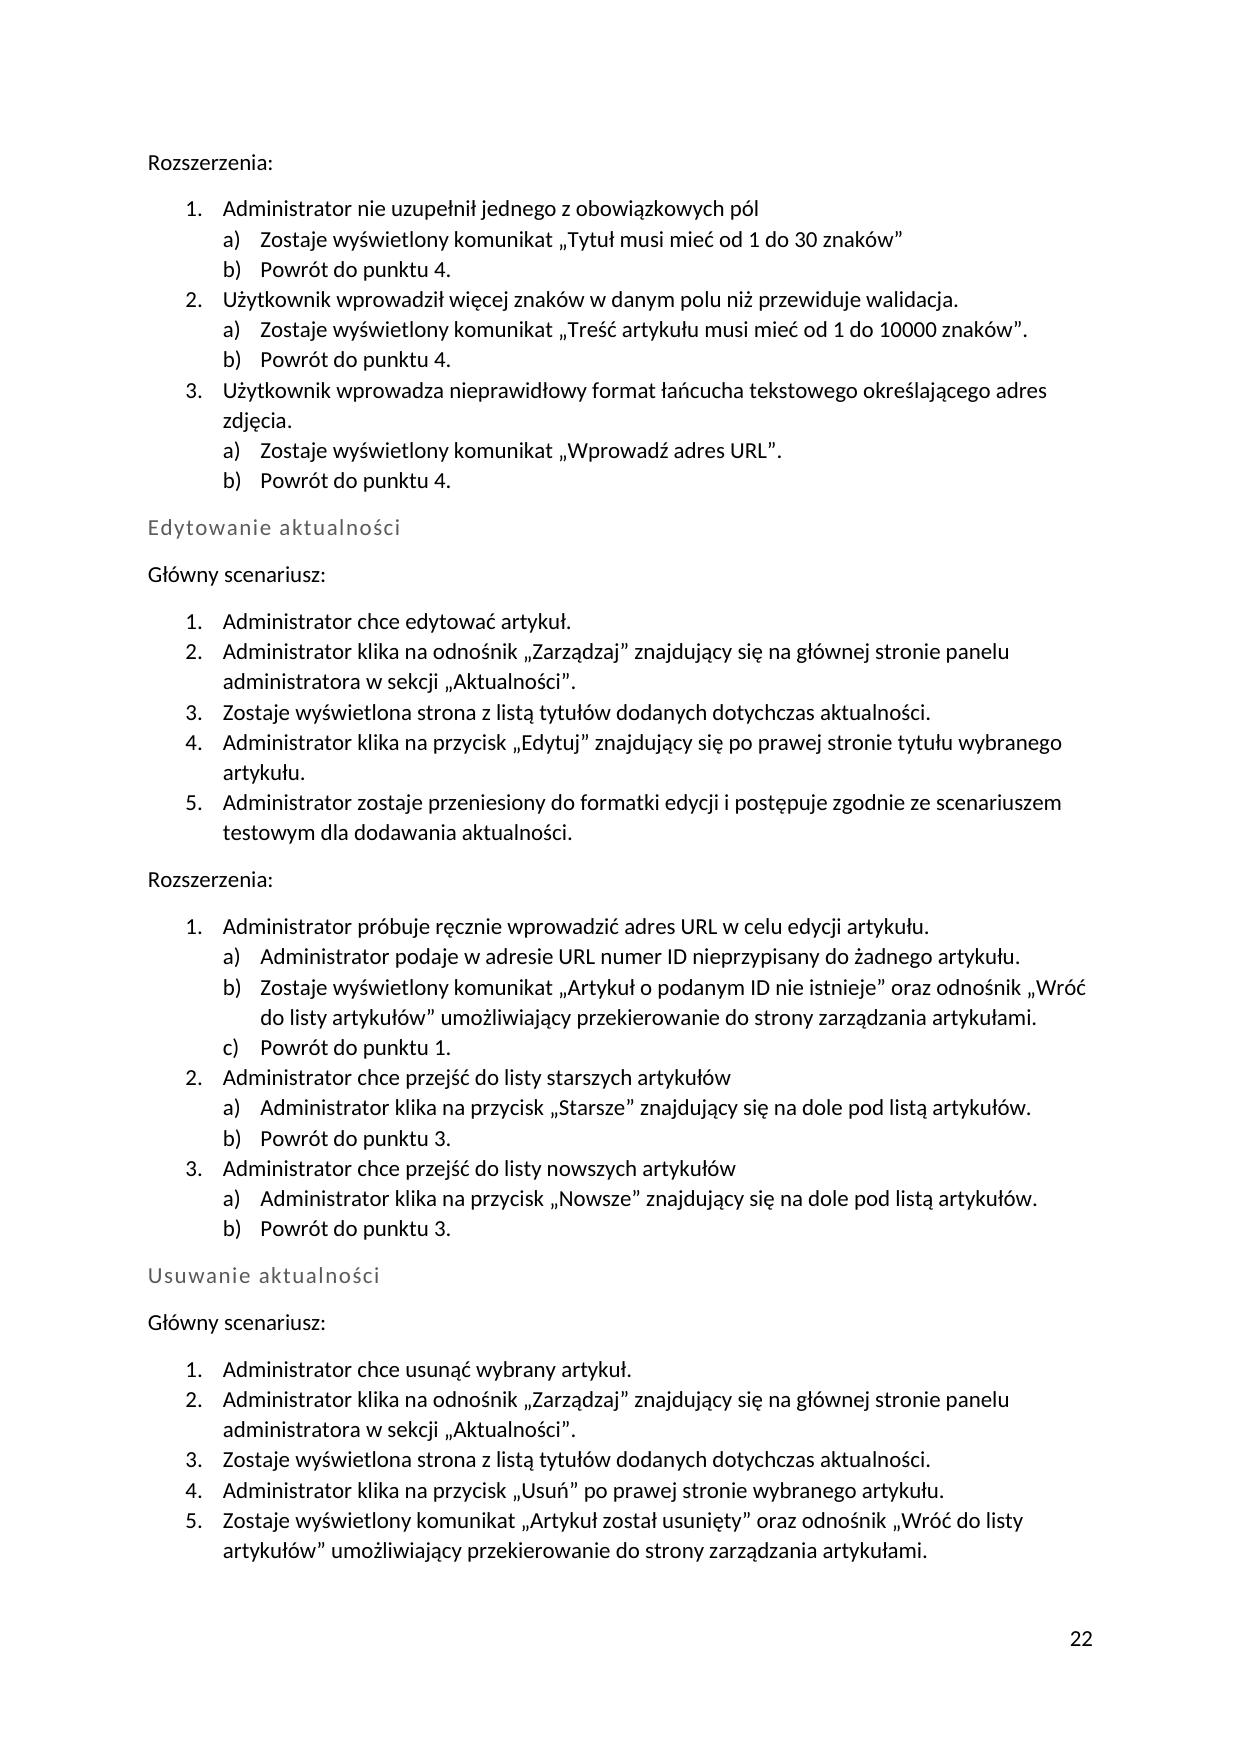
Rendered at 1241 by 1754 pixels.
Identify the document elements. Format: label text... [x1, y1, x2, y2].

list Zostaje wyświetlony komunikat „Treść artykułu musi mieć od 1 do 10000 znaków”. [223, 315, 1093, 343]
list Administrator klika na przycisk „Starsze” znajdujący się na dole pod listą artykułów. [223, 1093, 1093, 1121]
list Powrót do punktu 4. [223, 466, 1093, 494]
text Główny scenariusz: [148, 1308, 1093, 1336]
list Użytkownik wprowadza nieprawidłowy format łańcucha tekstowego określającego adres zdjęcia. [185, 376, 1093, 434]
text Rozszerzenia: [148, 865, 1093, 893]
list Administrator podaje w adresie URL numer ID nieprzypisany do żadnego artykułu. [223, 942, 1093, 970]
list Administrator chce edytować artykuł. [185, 607, 1093, 635]
subtitle Usuwanie aktualności [148, 1261, 1093, 1289]
list Administrator próbuje ręcznie wprowadzić adres URL w celu edycji artykułu. [185, 912, 1093, 940]
list Administrator chce usunąć wybrany artykuł. [185, 1355, 1093, 1383]
list Administrator chce przejść do listy nowszych artykułów [185, 1154, 1093, 1182]
text Rozszerzenia: [148, 148, 1093, 176]
list Administrator klika na przycisk „Edytuj” znajdujący się po prawej stronie tytułu wybranego artykułu. [185, 728, 1093, 786]
list Zostaje wyświetlony komunikat „Artykuł o podanym ID nie istnieje” oraz odnośnik „Wróć do listy artykułów” umożliwiający przekierowanie do strony zarządzania artykułami. [223, 973, 1093, 1031]
list Zostaje wyświetlony komunikat „Artykuł został usunięty” oraz odnośnik „Wróć do listy artykułów” umożliwiający przekierowanie do strony zarządzania artykułami. [185, 1506, 1093, 1564]
list Administrator klika na odnośnik „Zarządzaj” znajdujący się na głównej stronie panelu administratora w sekcji „Aktualności”. [185, 637, 1093, 695]
list Zostaje wyświetlony komunikat „Wprowadź adres URL”. [223, 436, 1093, 464]
list Zostaje wyświetlona strona z listą tytułów dodanych dotychczas aktualności. [185, 1446, 1093, 1473]
list Administrator klika na przycisk „Nowsze” znajdujący się na dole pod listą artykułów. [223, 1184, 1093, 1212]
list Administrator klika na przycisk „Usuń” po prawej stronie wybranego artykułu. [185, 1476, 1093, 1504]
list Powrót do punktu 4. [223, 255, 1093, 283]
subtitle Edytowanie aktualności [148, 513, 1093, 541]
list Użytkownik wprowadził więcej znaków w danym polu niż przewiduje walidacja. [185, 285, 1093, 313]
list Powrót do punktu 1. [223, 1033, 1093, 1061]
list Administrator klika na odnośnik „Zarządzaj” znajdujący się na głównej stronie panelu administratora w sekcji „Aktualności”. [185, 1385, 1093, 1443]
text Główny scenariusz: [148, 560, 1093, 588]
list Powrót do punktu 4. [223, 346, 1093, 373]
list Powrót do punktu 3. [223, 1124, 1093, 1152]
list Powrót do punktu 3. [223, 1214, 1093, 1242]
list Administrator nie uzupełnił jednego z obowiązkowych pól [185, 194, 1093, 222]
list Zostaje wyświetlony komunikat „Tytuł musi mieć od 1 do 30 znaków” [223, 225, 1093, 253]
list Administrator zostaje przeniesiony do formatki edycji i postępuje zgodnie ze scenariuszem testowym dla dodawania aktualności. [185, 788, 1093, 846]
list Zostaje wyświetlona strona z listą tytułów dodanych dotychczas aktualności. [185, 698, 1093, 726]
list Administrator chce przejść do listy starszych artykułów [185, 1063, 1093, 1091]
